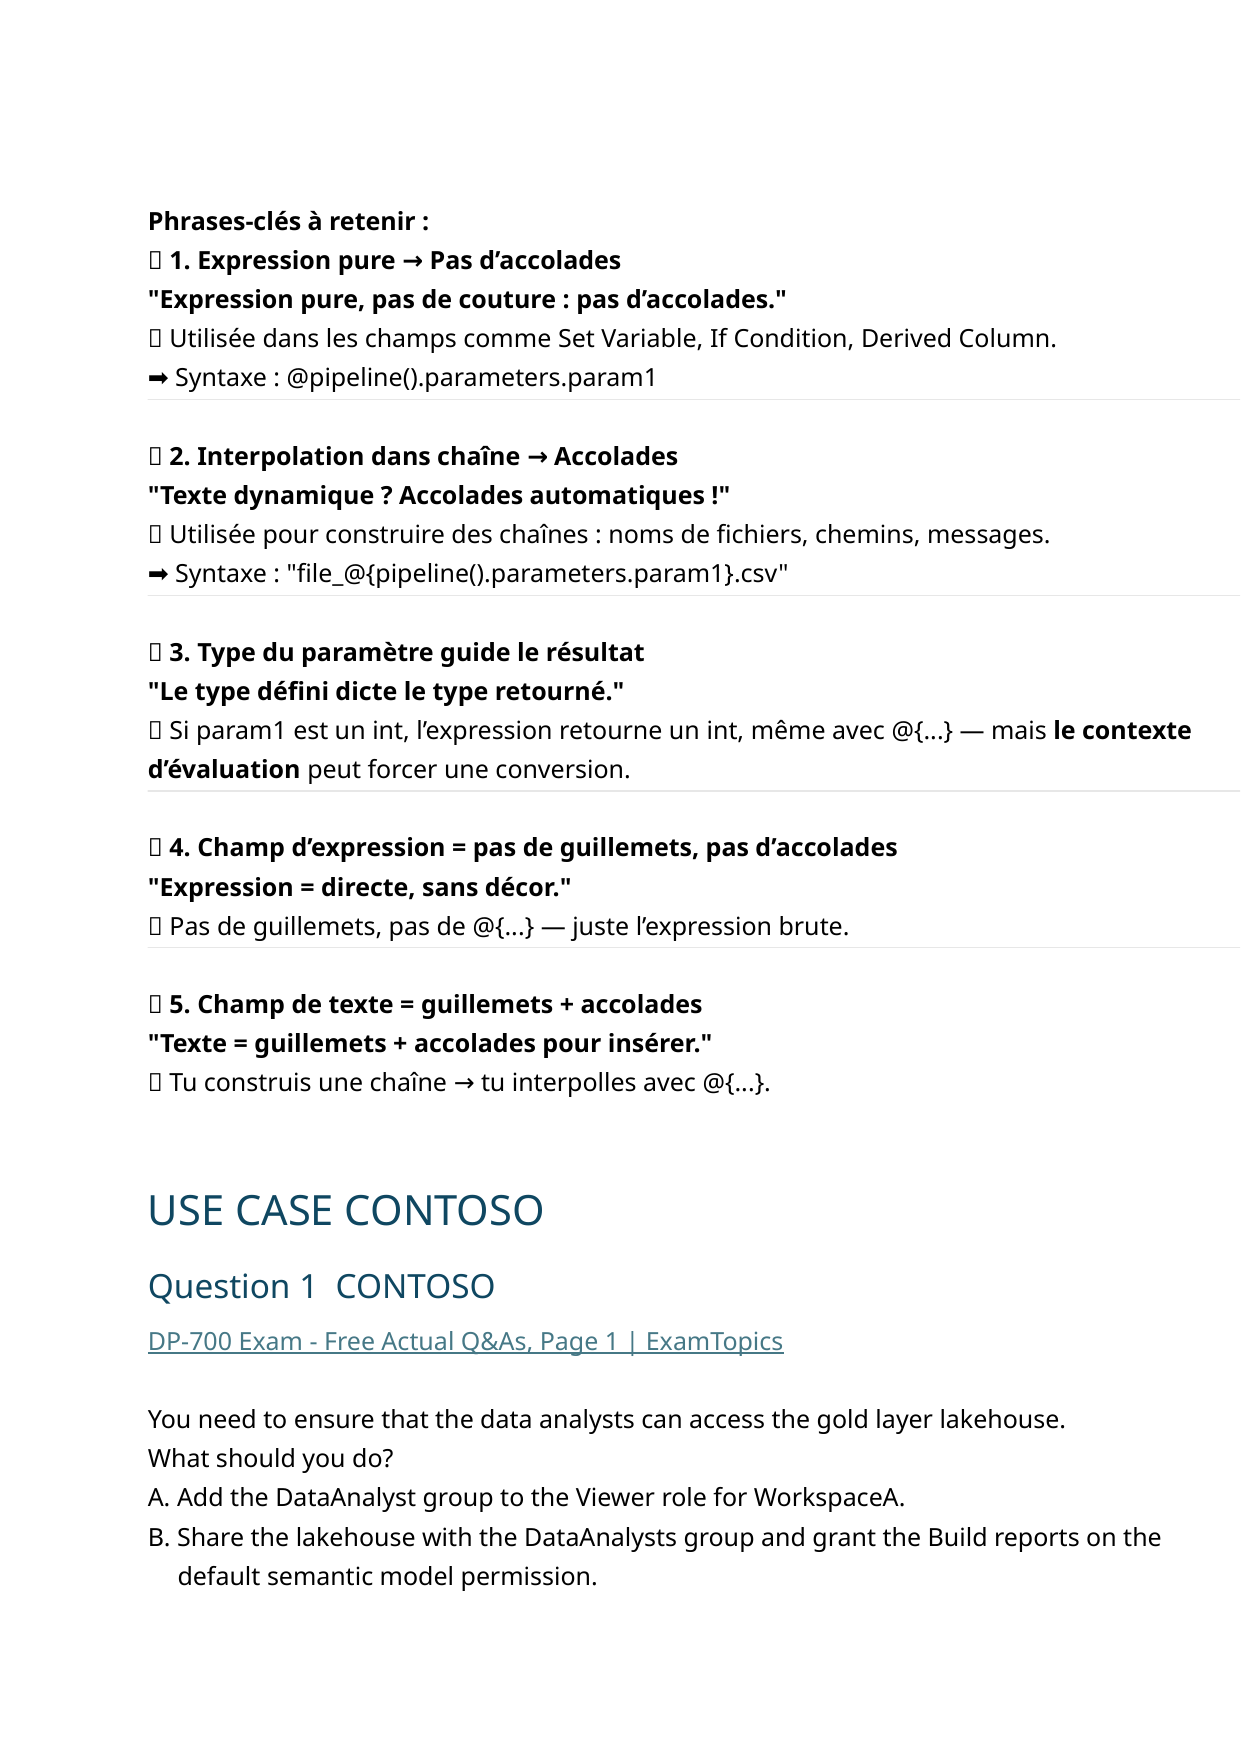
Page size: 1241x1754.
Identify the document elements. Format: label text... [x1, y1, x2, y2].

text 🔹 3. Type du paramètre guide le résultat [148, 634, 1196, 668]
text DP-700 Exam - Free Actual Q&As, Page 1 | ExamTopics [148, 1323, 1196, 1357]
text ➡️ Syntaxe : @pipeline().parameters.param1 [148, 360, 1196, 394]
text ➡️ Syntaxe : "file_@{pipeline().parameters.param1}.csv" [148, 556, 1196, 590]
text 🔹 1. Expression pure → Pas d’accolades [148, 243, 1196, 277]
text "Expression pure, pas de couture : pas d’accolades." 📌 Utilisée dans les champs comme Set Variable, If Condition, Derived Column. [148, 282, 1196, 355]
text "Texte = guillemets + accolades pour insérer." 📌 Tu construis une chaîne → tu interpolles avec @{...}. [148, 1026, 1196, 1099]
text "Expression = directe, sans décor." 📌 Pas de guillemets, pas de @{...} — juste l’expression brute. [148, 869, 1196, 942]
text "Texte dynamique ? Accolades automatiques !" 📌 Utilisée pour construire des chaînes : noms de fichiers, chemins, messages. [148, 478, 1196, 551]
subtitle USE CASE CONTOSO [148, 1181, 1196, 1238]
text A. Add the DataAnalyst group to the Viewer role for WorkspaceA. [148, 1480, 1196, 1514]
subtitle Question 1 CONTOSO [148, 1263, 1196, 1308]
text What should you do? [148, 1441, 1196, 1475]
text "Le type défini dicte le type retourné." 📌 Si param1 est un int, l’expression retourne un int, même avec @{...} — mais le contexte d’évaluation peut forcer une conversion. [148, 673, 1196, 786]
text 🔹 5. Champ de texte = guillemets + accolades [148, 987, 1196, 1021]
text B. Share the lakehouse with the DataAnalysts group and grant the Build reports on the default semantic model permission. [148, 1519, 1196, 1592]
text You need to ensure that the data analysts can access the gold layer lakehouse. [148, 1362, 1196, 1436]
text 🔹 4. Champ d’expression = pas de guillemets, pas d’accolades [148, 830, 1196, 864]
text 🔹 2. Interpolation dans chaîne → Accolades [148, 438, 1196, 472]
text Phrases-clés à retenir : [148, 203, 1196, 237]
